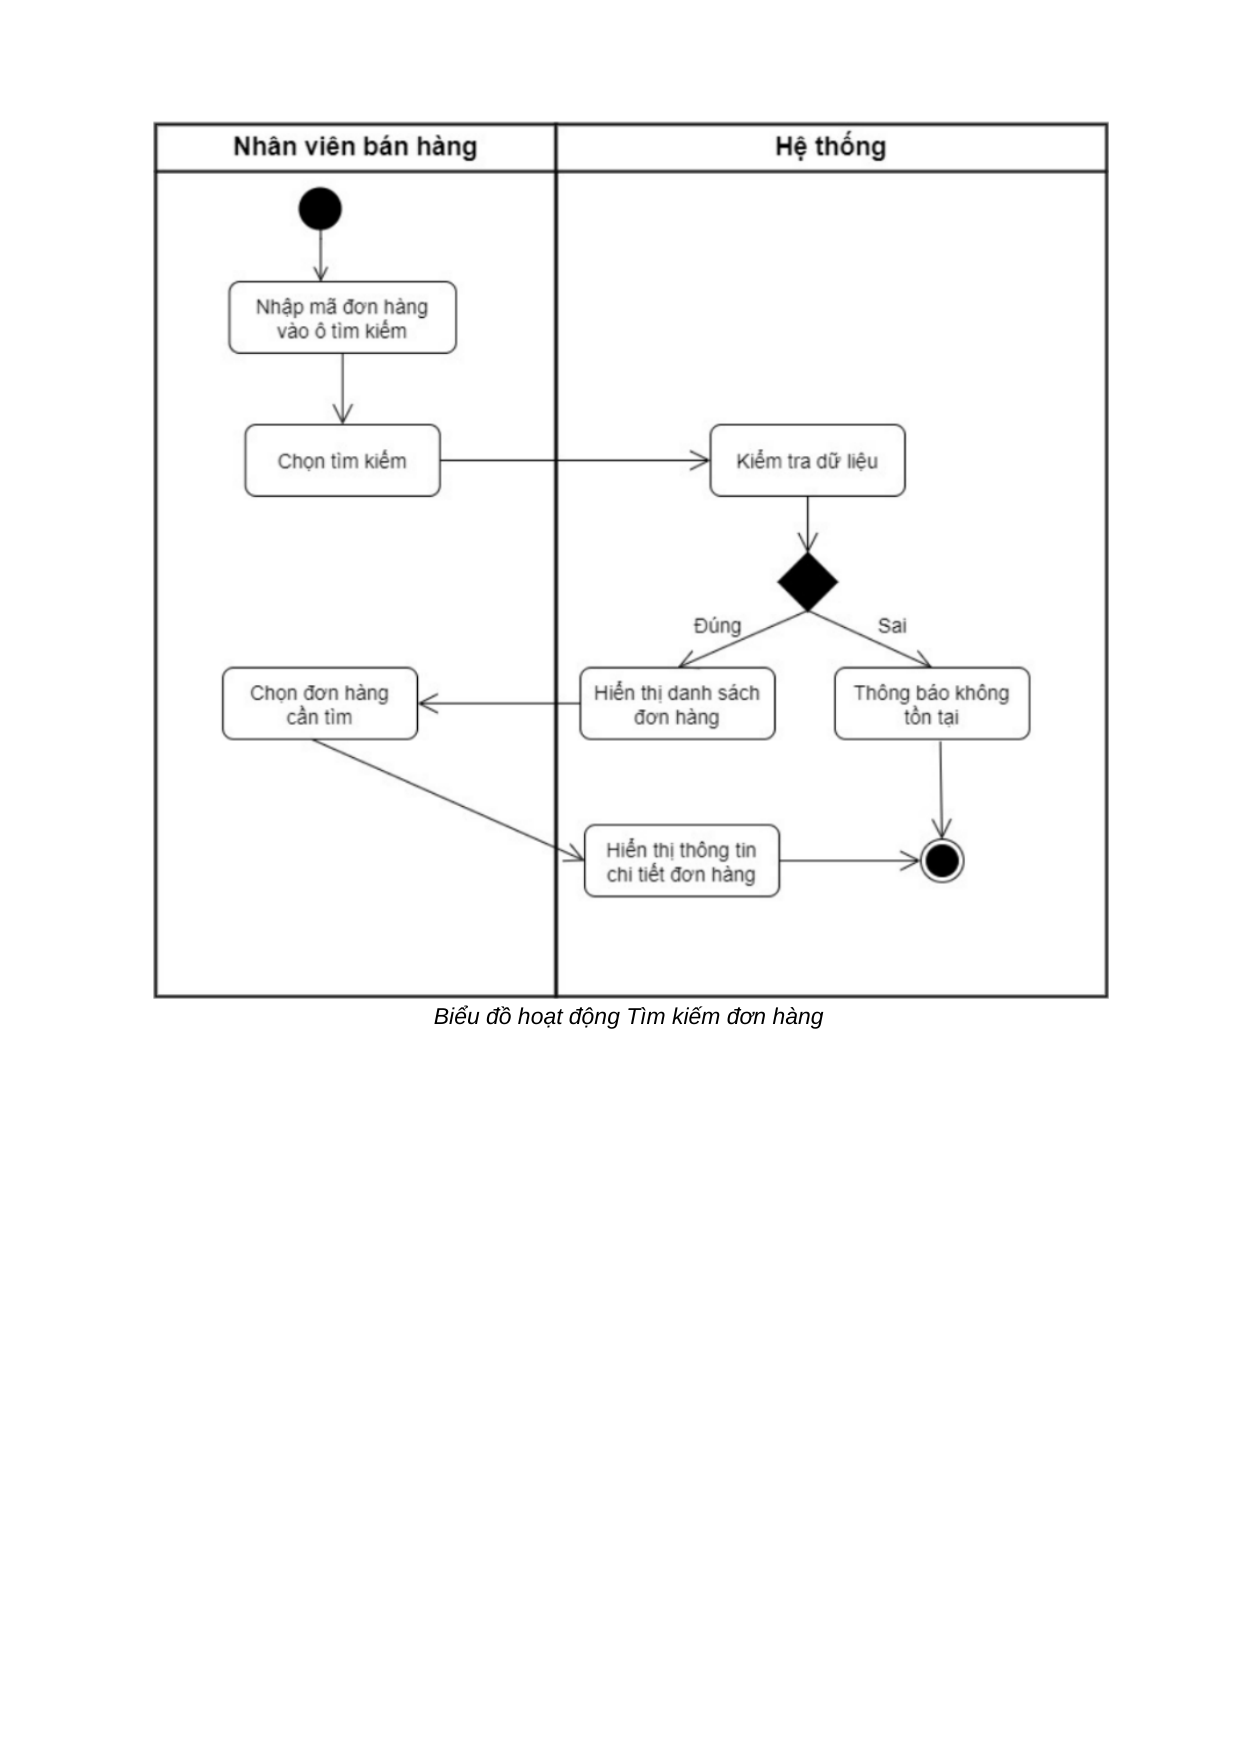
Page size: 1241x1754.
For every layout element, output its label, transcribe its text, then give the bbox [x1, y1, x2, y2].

picture [150, 118, 1110, 1000]
text Biểu đồ hoạt động Tìm kiếm đơn hàng [150, 1003, 1109, 1029]
